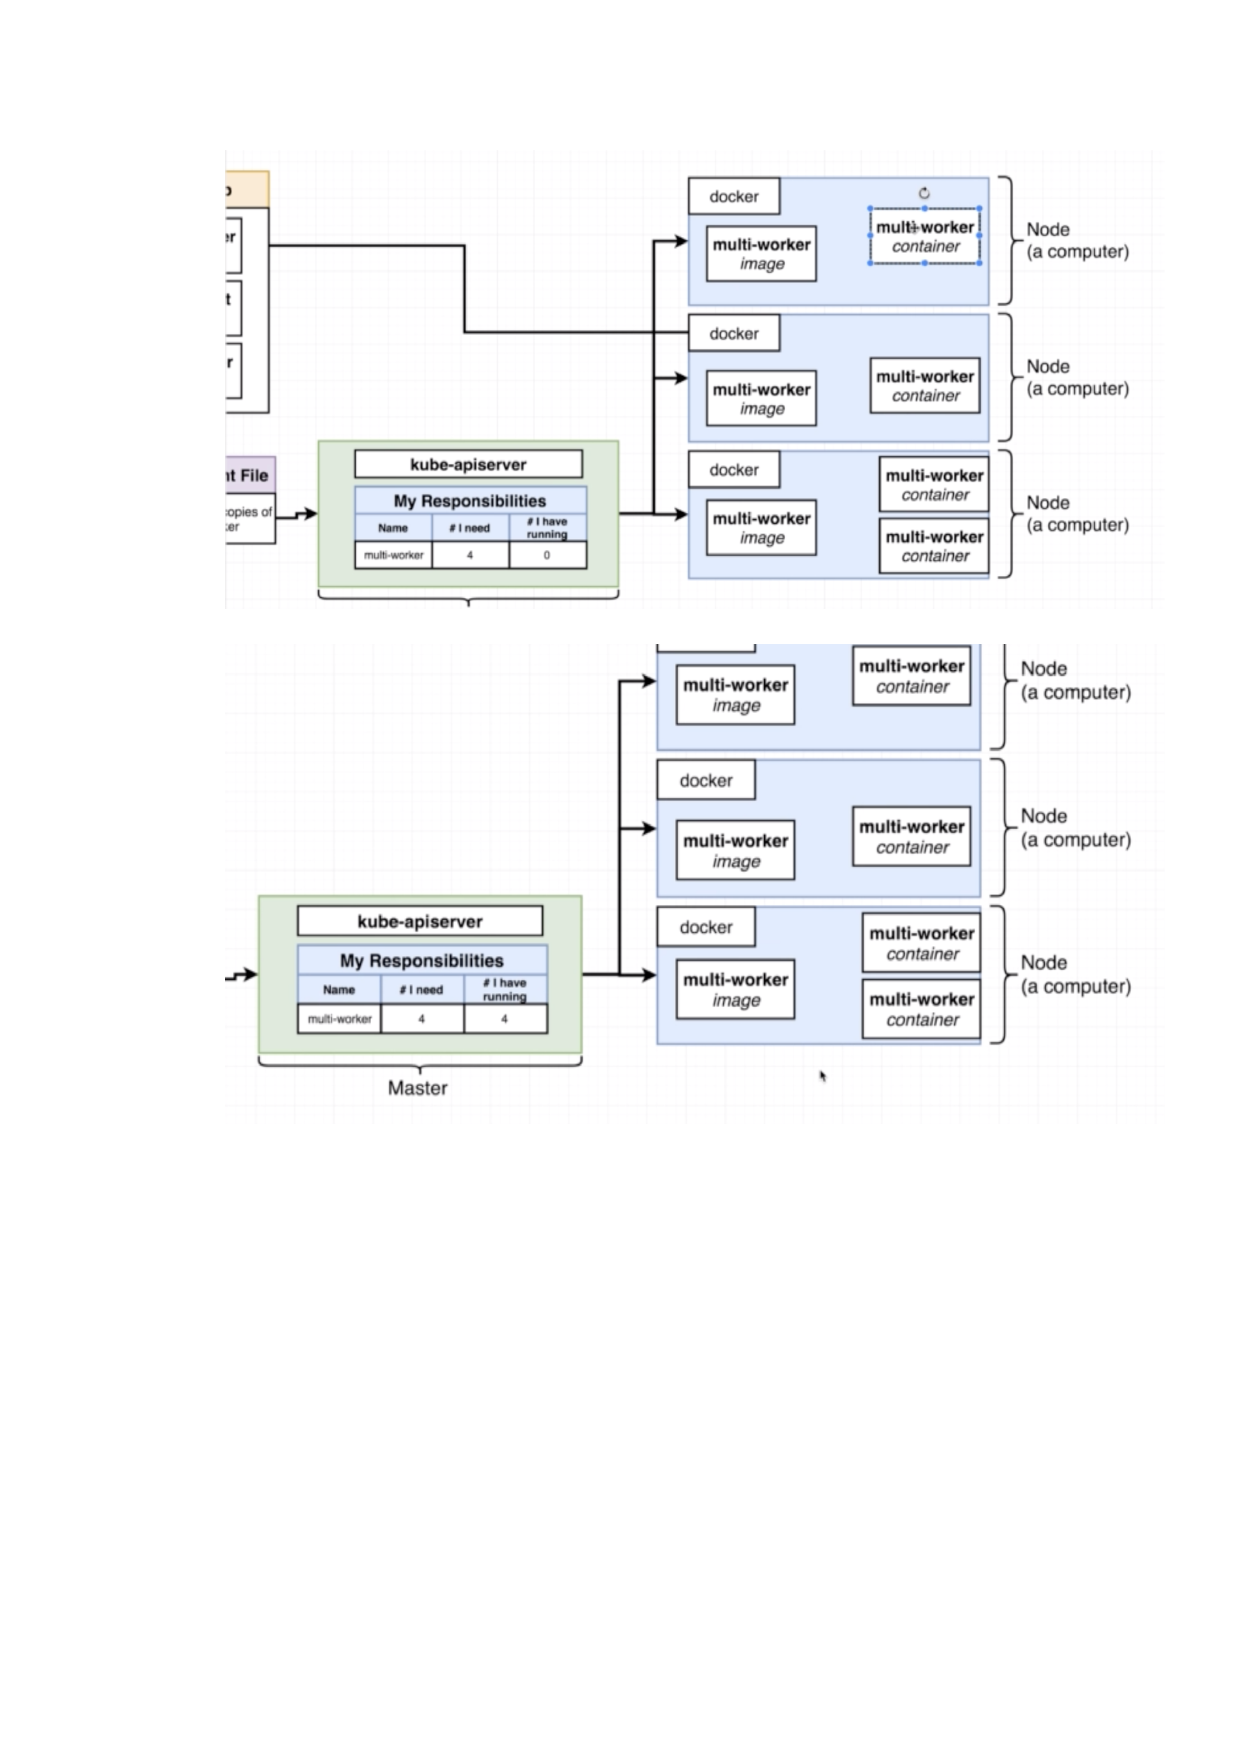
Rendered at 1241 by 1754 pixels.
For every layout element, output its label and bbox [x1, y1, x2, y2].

picture [225, 150, 1165, 609]
picture [225, 644, 1165, 1124]
